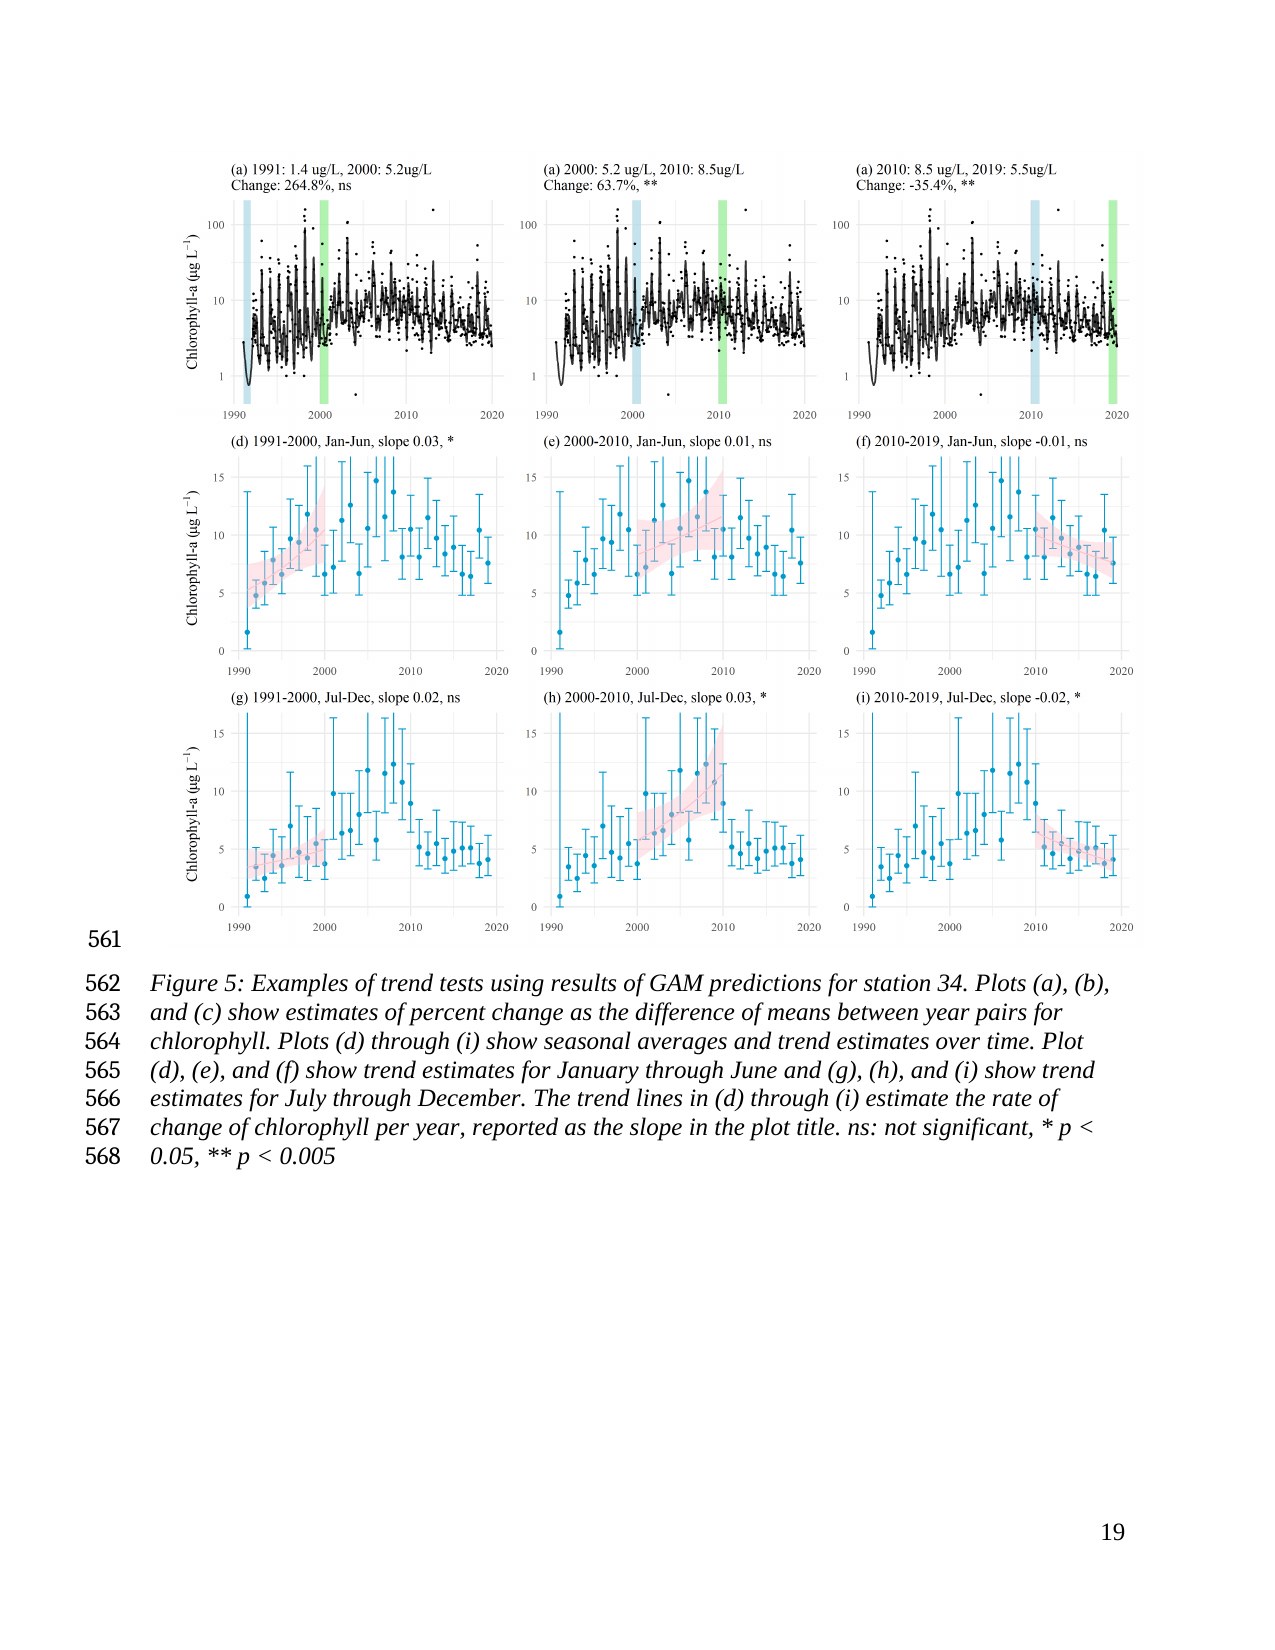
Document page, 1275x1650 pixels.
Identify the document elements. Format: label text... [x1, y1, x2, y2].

picture [168, 150, 1144, 948]
text Figure 5: Examples of trend tests using results of GAM predictions for station 34. Plots (a), (b), and (c) show estimates of percent change as the difference of means between year pairs for chlorophyll. Plots (d) through (i) show seasonal averages and trend estimates over time. Plot (d), (e), and (f) show trend estimates for January through June and (g), (h), and (i) show trend estimates for July through December. The trend lines in (d) through (i) estimate the rate of change of chlorophyll per year, reported as the slope in the plot title. ns: not significant, * p < 0.05, ** p < 0.005 [150, 968, 1125, 1170]
